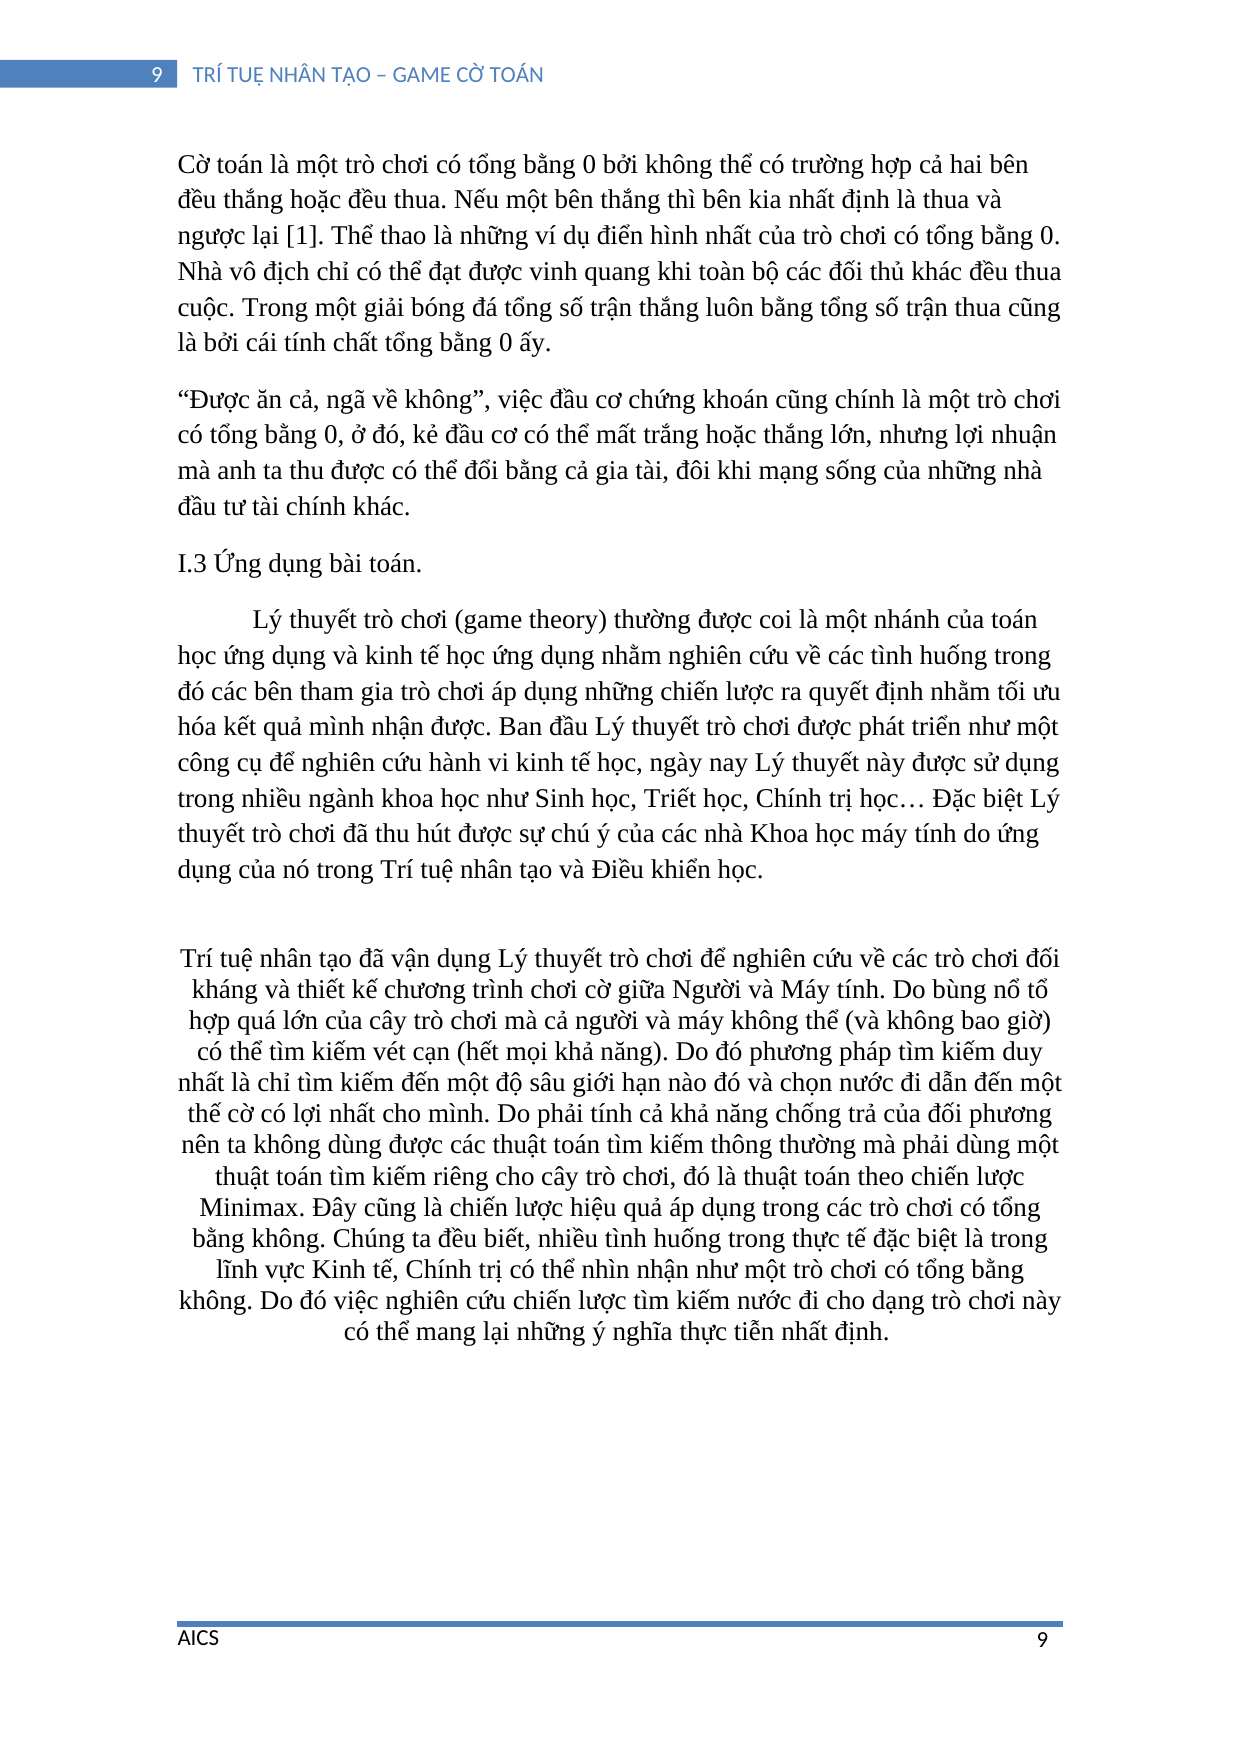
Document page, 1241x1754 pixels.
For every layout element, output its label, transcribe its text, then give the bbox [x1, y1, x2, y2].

text “Được ăn cả, ngã về không”, việc đầu cơ chứng khoán cũng chính là một trò chơi có tổng bằng 0, ở đó, kẻ đầu cơ có thể mất trắng hoặc thắng lớn, nhưng lợi nhuận mà anh ta thu được có thể đổi bằng cả gia tài, đôi khi mạng sống của những nhà đầu tư tài chính khác. [177, 383, 1063, 521]
text Trí tuệ nhân tạo đã vận dụng Lý thuyết trò chơi để nghiên cứu về các trò chơi đối kháng và thiết kế chương trình chơi cờ giữa Người và Máy tính. Do bùng nổ tổ hợp quá lớn của cây trò chơi mà cả người và máy không thể (và không bao giờ) có thể tìm kiếm vét cạn (hết mọi khả năng). Do đó phương pháp tìm kiếm duy nhất là chỉ tìm kiếm đến một độ sâu giới hạn nào đó và chọn nước đi dẫn đến một thế cờ có lợi nhất cho mình. Do phải tính cả khả năng chống trả của đối phương nên ta không dùng được các thuật toán tìm kiếm thông thường mà phải dùng một thuật toán tìm kiếm riêng cho cây trò chơi, đó là thuật toán theo chiến lược Minimax. Đây cũng là chiến lược hiệu quả áp dụng trong các trò chơi có tổng bằng không. Chúng ta đều biết, nhiều tình huống trong thực tế đặc biệt là trong lĩnh vực Kinh tế, Chính trị có thể nhìn nhận như một trò chơi có tổng bằng không. Do đó việc nghiên cứu chiến lược tìm kiếm nước đi cho dạng trò chơi này có thể mang lại những ý nghĩa thực tiễn nhất định. [177, 942, 1063, 1374]
text I.3 Ứng dụng bài toán. [177, 547, 1063, 578]
text Lý thuyết trò chơi (game theory) thường được coi là một nhánh của toán học ứng dụng và kinh tế học ứng dụng nhằm nghiên cứu về các tình huống trong đó các bên tham gia trò chơi áp dụng những chiến lược ra quyết định nhằm tối ưu hóa kết quả mình nhận được. Ban đầu Lý thuyết trò chơi được phát triển như một công cụ để nghiên cứu hành vi kinh tế học, ngày nay Lý thuyết này được sử dụng trong nhiều ngành khoa học như Sinh học, Triết học, Chính trị học… Đặc biệt Lý thuyết trò chơi đã thu hút được sự chú ý của các nhà Khoa học máy tính do ứng dụng của nó trong Trí tuệ nhân tạo và Điều khiển học. [177, 603, 1063, 917]
text Cờ toán là một trò chơi có tổng bằng 0 bởi không thể có trường hợp cả hai bên đều thắng hoặc đều thua. Nếu một bên thắng thì bên kia nhất định là thua và ngược lại [1]. Thể thao là những ví dụ điển hình nhất của trò chơi có tổng bằng 0. Nhà vô địch chỉ có thể đạt được vinh quang khi toàn bộ các đối thủ khác đều thua cuộc. Trong một giải bóng đá tổng số trận thắng luôn bằng tổng số trận thua cũng là bởi cái tính chất tổng bằng 0 ấy. [177, 148, 1063, 357]
